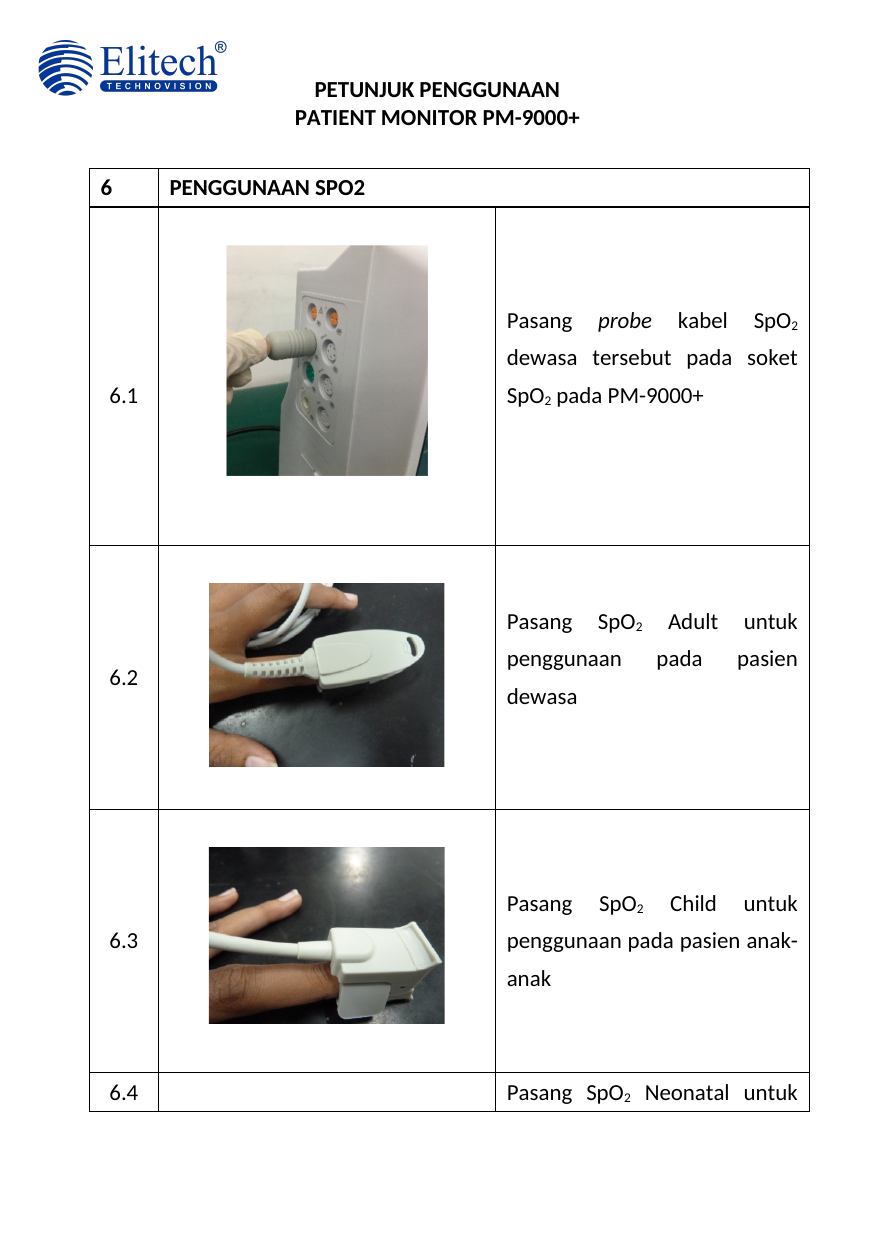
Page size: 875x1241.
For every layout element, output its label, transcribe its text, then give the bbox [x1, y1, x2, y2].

picture [209, 583, 445, 767]
picture [38, 40, 228, 115]
table_cell 6.3 [90, 810, 158, 1072]
table_cell [159, 546, 495, 808]
picture [208, 847, 445, 1024]
table_cell [159, 208, 495, 545]
table_cell Pasang SpO2 Adult untuk penggunaan pada pasien dewasa [496, 546, 809, 808]
table_cell Pasang probe kabel SpO2 dewasa tersebut pada soket SpO2 pada PM-9000+ [496, 208, 809, 545]
table_cell 6 [90, 169, 158, 206]
table_cell 6.2 [90, 546, 158, 808]
table_cell Pasang SpO2 Child untuk penggunaan pada pasien anak-anak [496, 810, 809, 1072]
table_cell [159, 1073, 495, 1111]
table_cell PENGGUNAAN SPO2 [159, 169, 809, 206]
table_cell 6.1 [90, 208, 158, 545]
picture [227, 246, 427, 475]
table_cell 6.4 [90, 1073, 158, 1111]
table_cell [159, 810, 495, 1072]
table_cell Pasang SpO2 Neonatal untuk penggunaan pada pasien bayi [496, 1073, 809, 1111]
